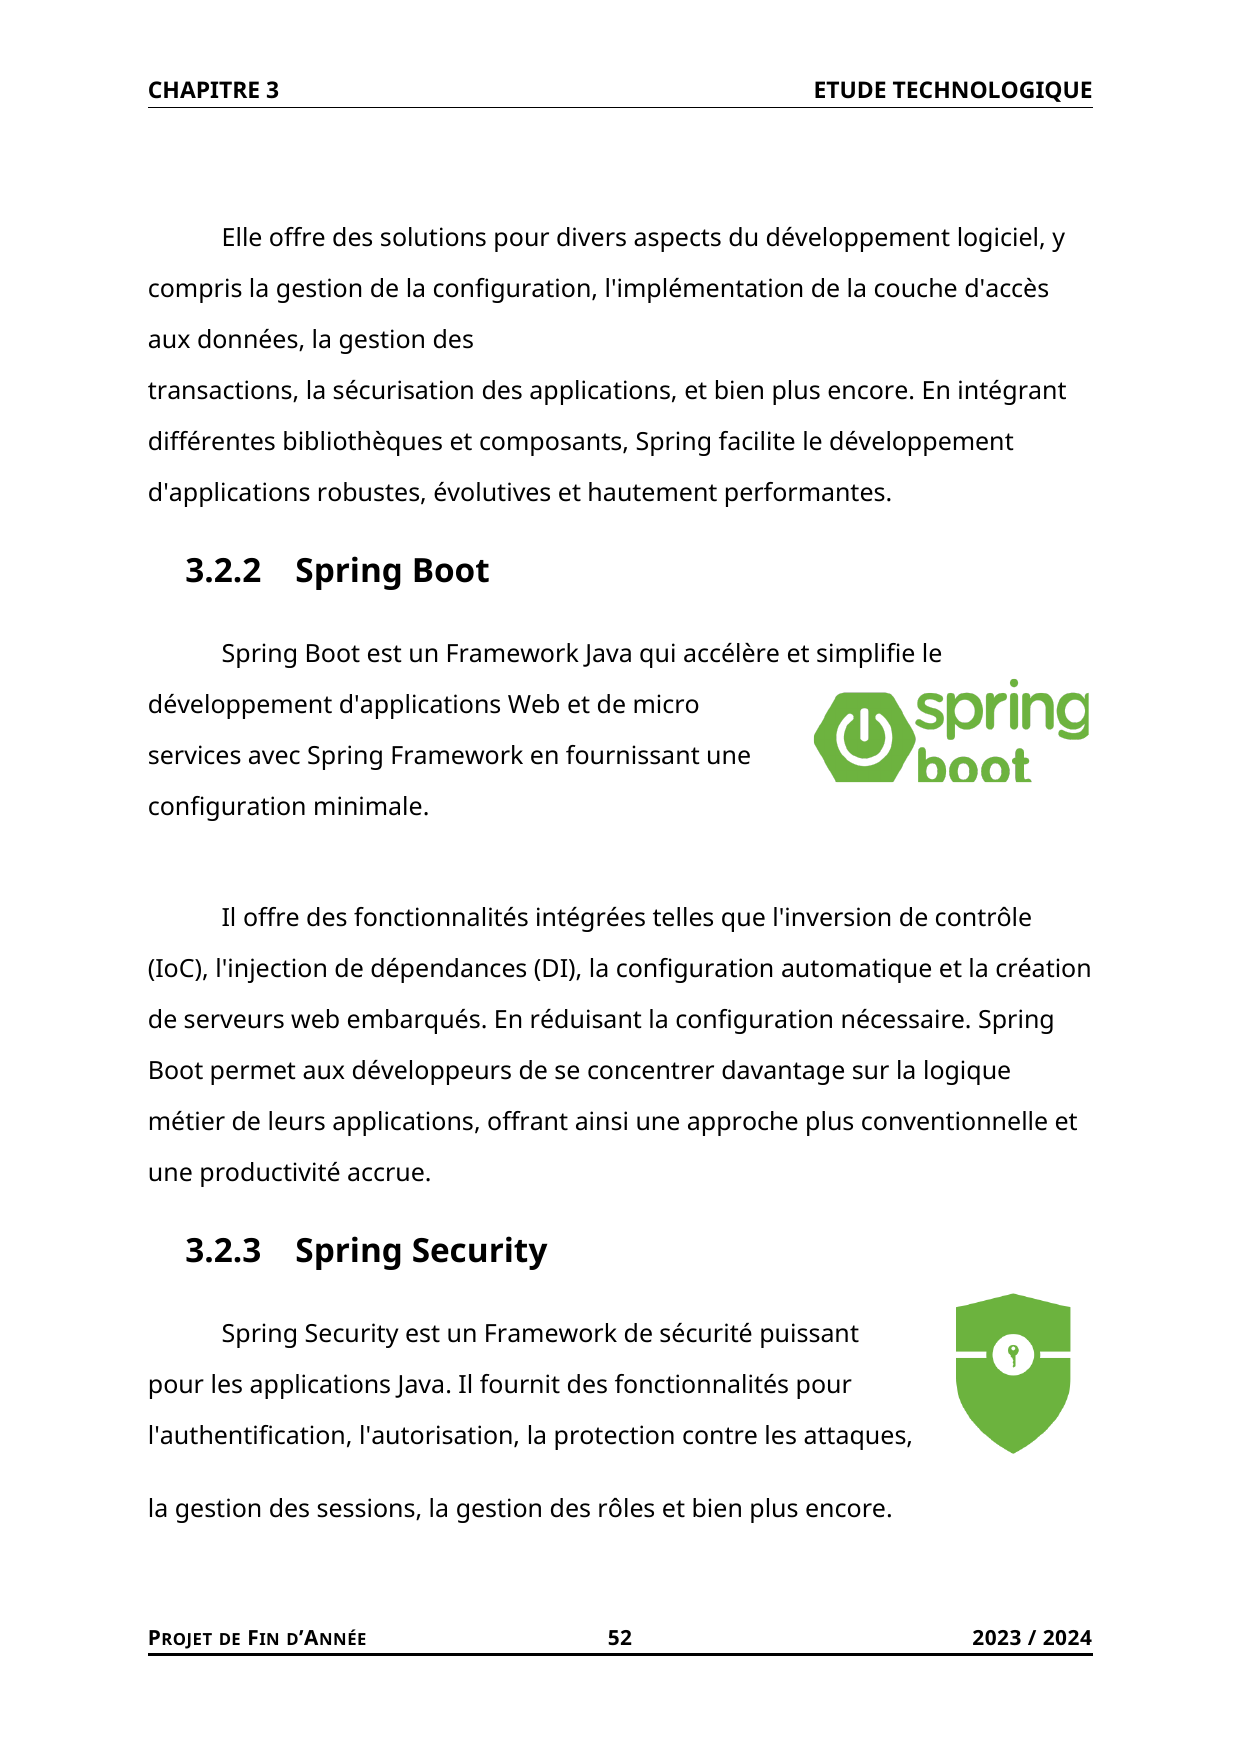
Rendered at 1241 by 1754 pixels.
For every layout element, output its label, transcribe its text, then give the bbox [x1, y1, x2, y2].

text Elle offre des solutions pour divers aspects du développement logiciel, y compris la gestion de la configuration, l'implémentation de la couche d'accès aux données, la gestion des transactions, la sécurisation des applications, et bien plus encore. En intégrant différentes bibliothèques et composants, Spring facilite le développement d'applications robustes, évolutives et hautement performantes. [148, 219, 1093, 509]
picture [935, 1281, 1093, 1459]
list Spring Boot [185, 547, 1093, 592]
text Spring Security est un Framework de sécurité puissant pour les applications Java. Il fournit des fonctionnalités pour l'authentification, l'autorisation, la protection contre les attaques, la gestion des sessions, la gestion des rôles et bien plus encore. [148, 1316, 1093, 1528]
picture [813, 678, 1089, 783]
text Il offre des fonctionnalités intégrées telles que l'inversion de contrôle (IoC), l'injection de dépendances (DI), la configuration automatique et la création de serveurs web embarqués. En réduisant la configuration nécessaire. Spring Boot permet aux développeurs de se concentrer davantage sur la logique métier de leurs applications, offrant ainsi une approche plus conventionnelle et une productivité accrue. [148, 899, 1093, 1189]
list Spring Security [185, 1227, 1093, 1272]
text Spring Boot est un Framework Java qui accélère et simplifie le développement d'applications Web et de micro services avec Spring Framework en fournissant une configuration minimale. [148, 636, 1093, 865]
